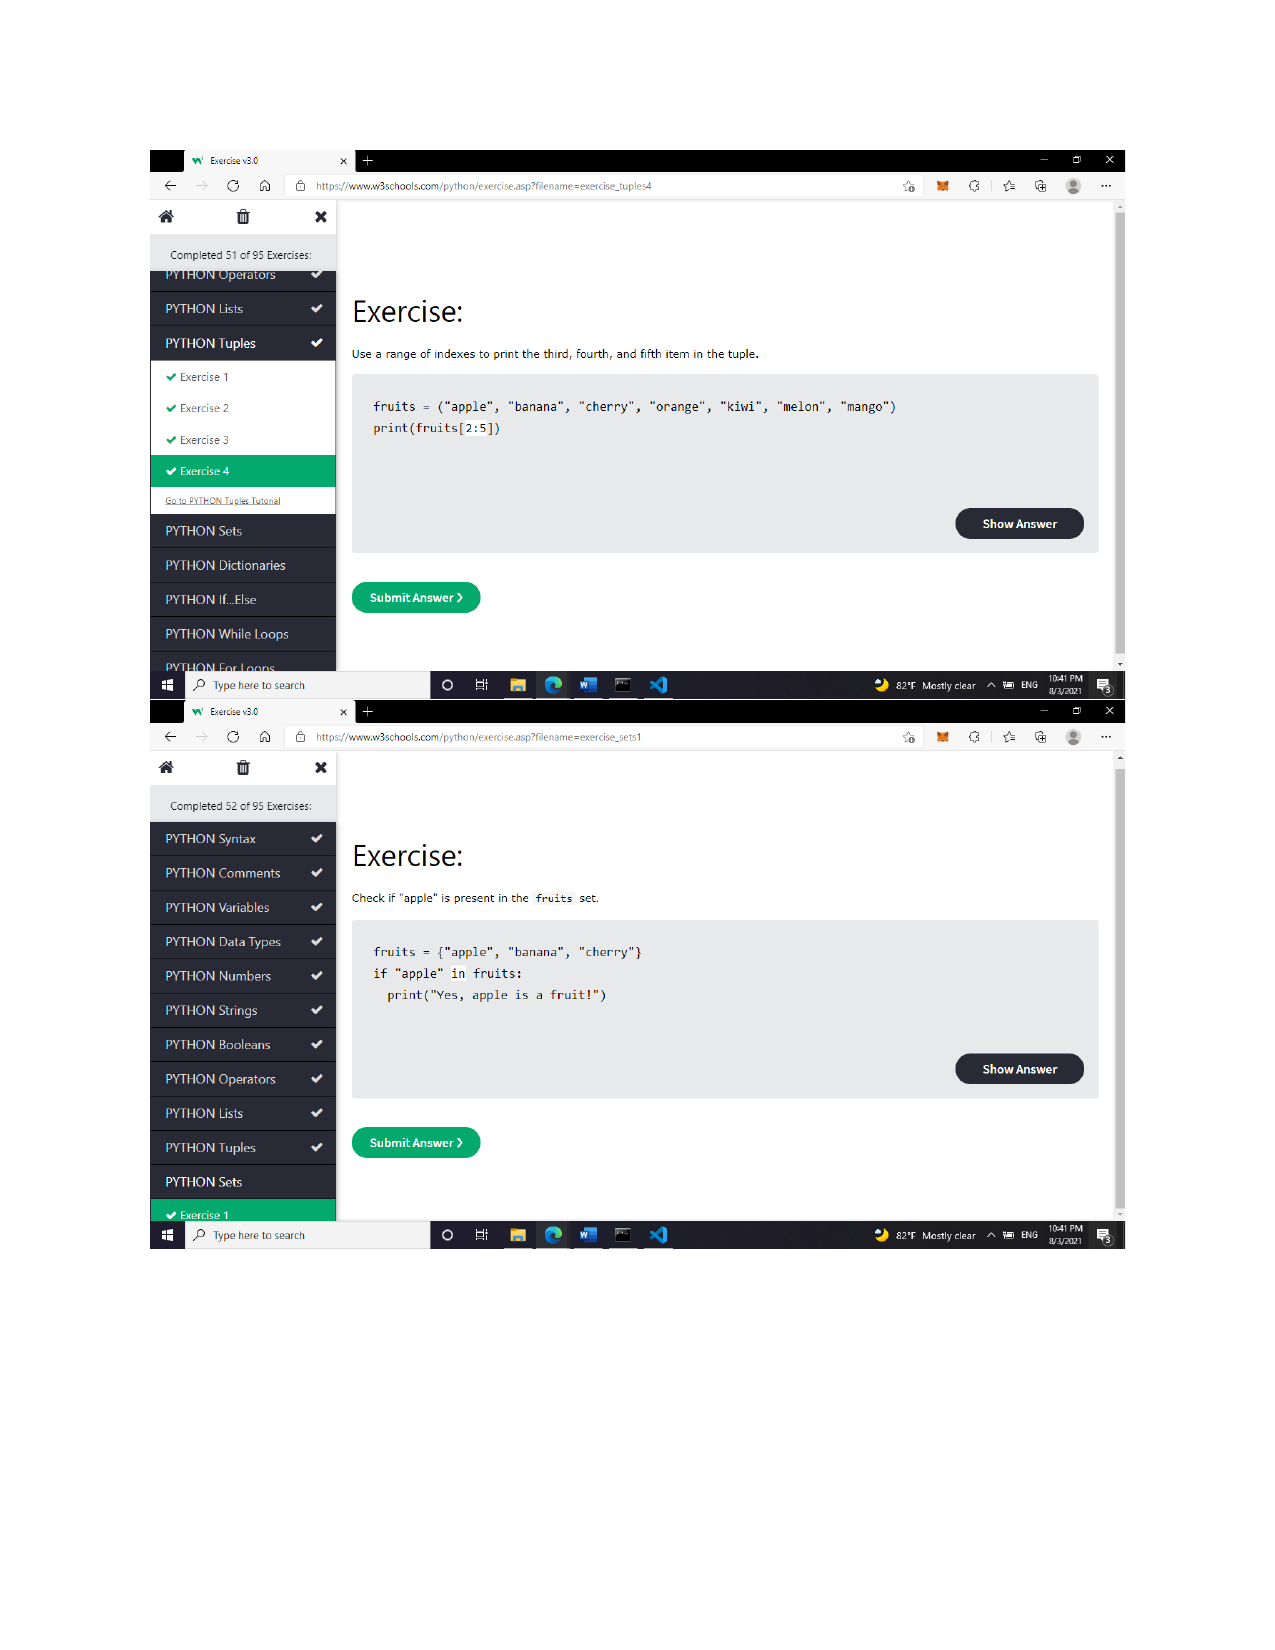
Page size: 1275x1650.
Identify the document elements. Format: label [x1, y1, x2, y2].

picture [150, 150, 1125, 699]
picture [150, 700, 1125, 1249]
